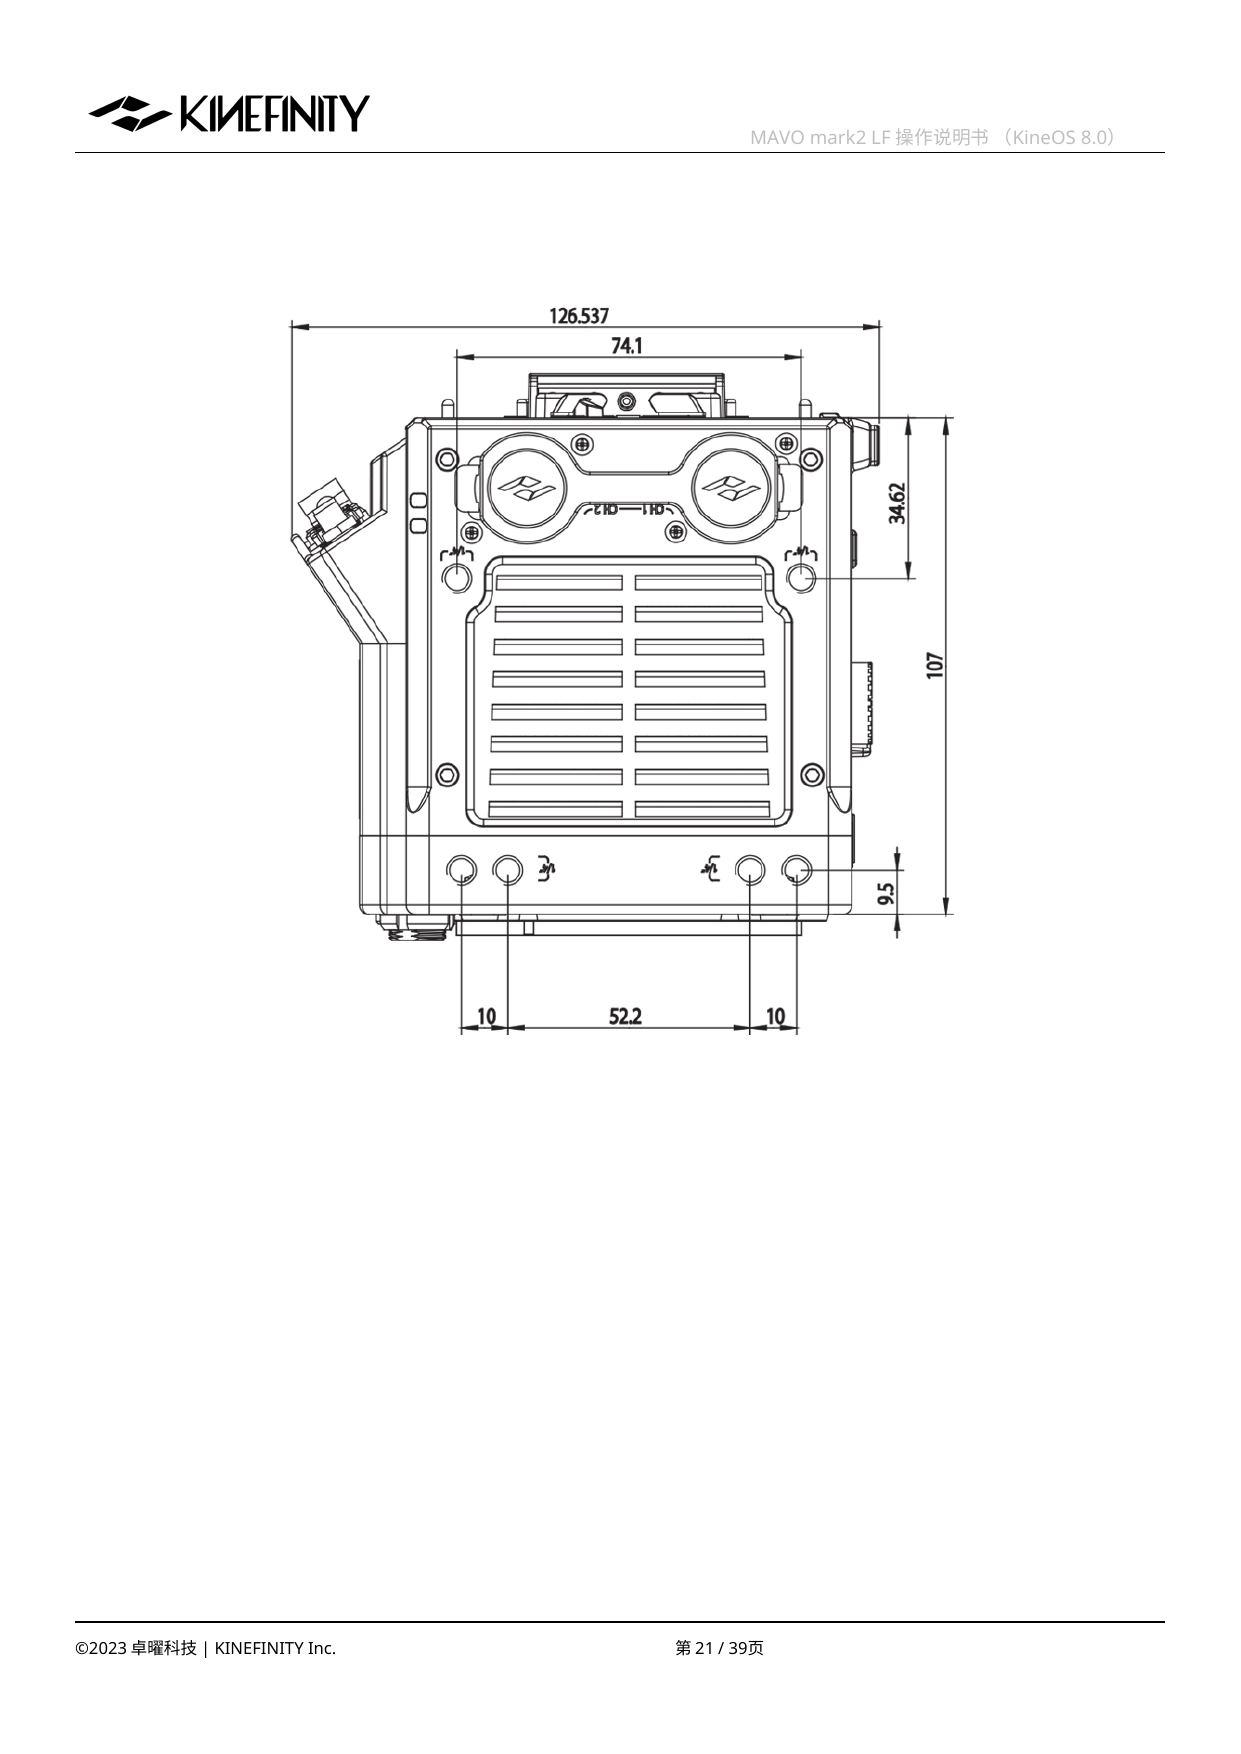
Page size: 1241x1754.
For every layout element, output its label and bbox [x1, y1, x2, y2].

picture [75, 75, 388, 145]
picture [156, 206, 1084, 1134]
